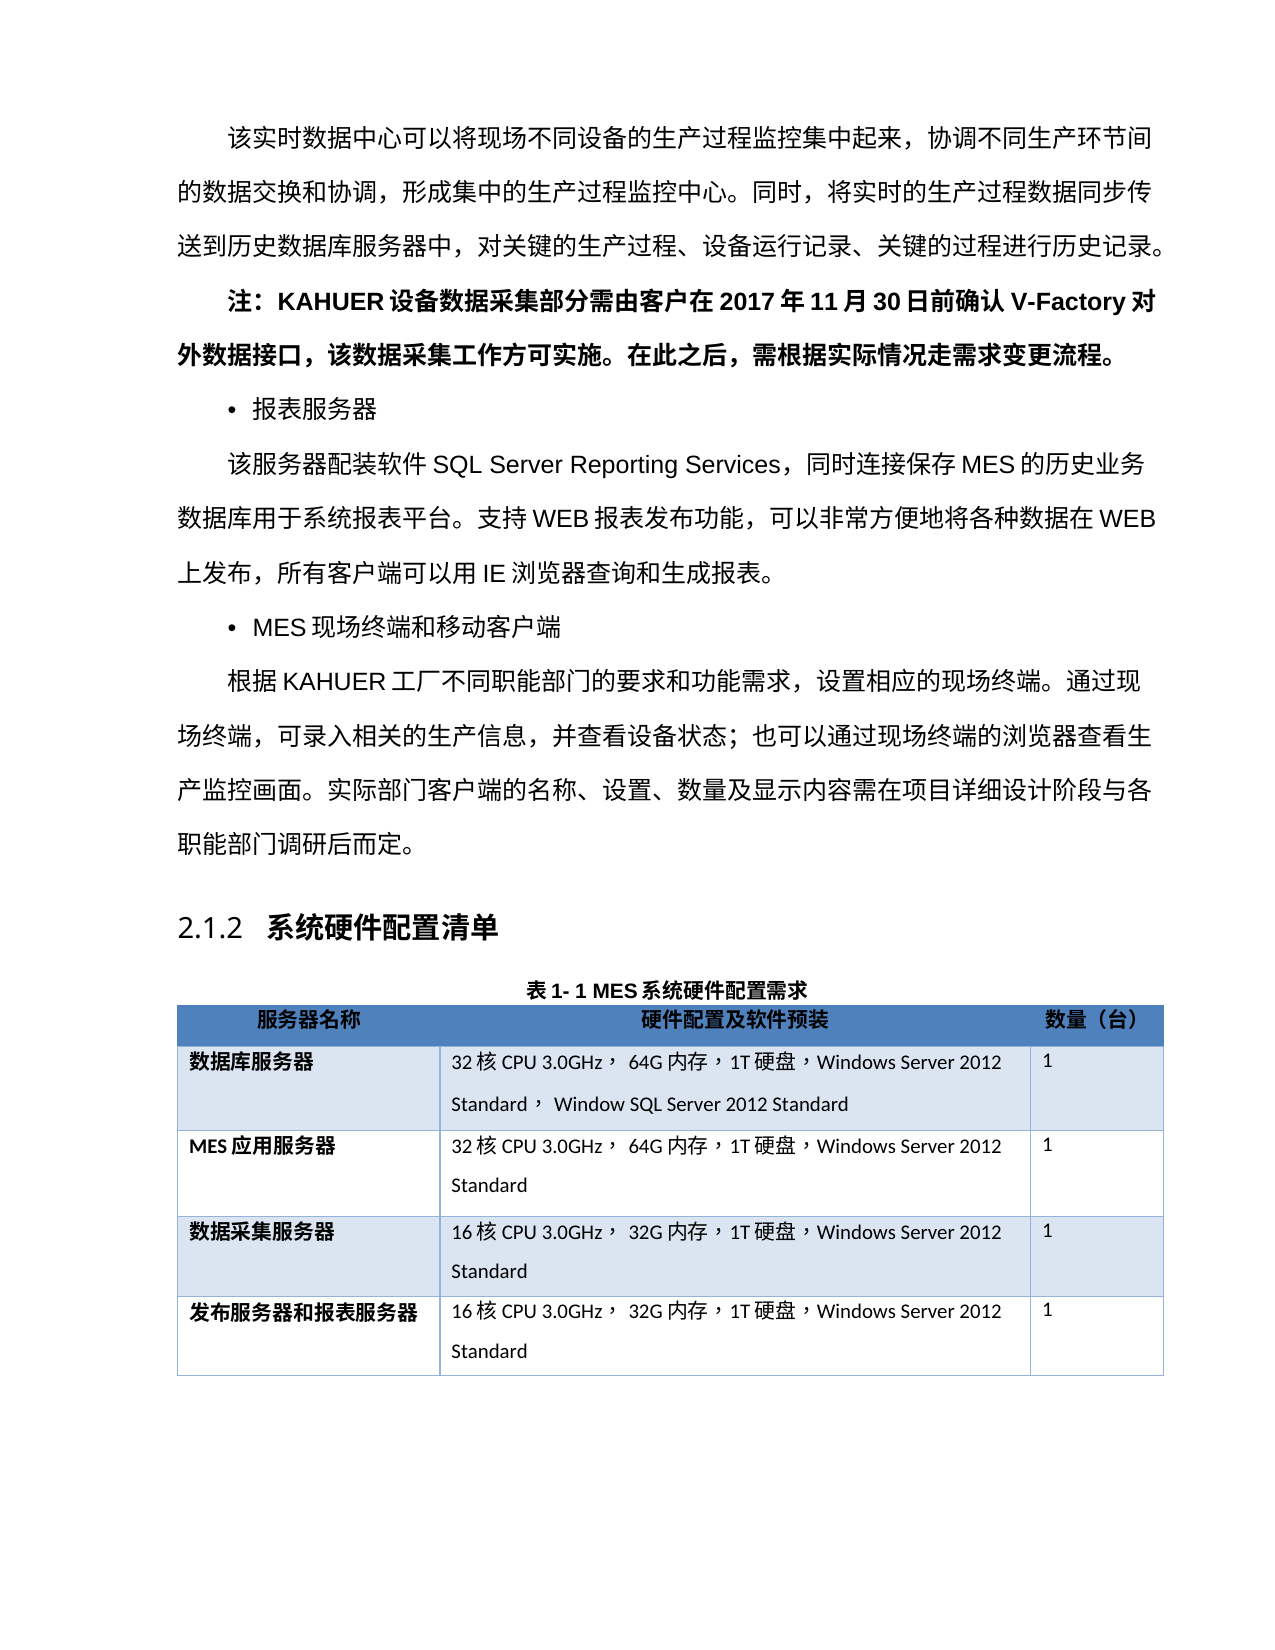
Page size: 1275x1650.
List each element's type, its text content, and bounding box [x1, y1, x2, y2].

table_header 硬件配置及软件预装 [441, 1006, 1030, 1046]
table_cell 数据采集服务器 [178, 1217, 439, 1296]
table_cell 16核CPU 3.0GHz， 32G内存，1T硬盘，Windows Server 2012 Standard [441, 1217, 1030, 1296]
table_cell 32核CPU 3.0GHz， 64G内存，1T硬盘，Windows Server 2012 Standard， Window SQL Server 2012 Standard [441, 1047, 1030, 1130]
table_header 服务器名称 [178, 1006, 439, 1046]
table_cell 发布服务器和报表服务器 [178, 1297, 439, 1375]
text 根据KAHUER工厂不同职能部门的要求和功能需求，设置相应的现场终端。通过现场终端，可录入相关的生产信息，并查看设备状态；也可以通过现场终端的浏览器查看生产监控画面。实际部门客户端的名称、设置、数量及显示内容需在项目详细设计阶段与各职能部门调研后而定。 [177, 662, 1157, 861]
table_cell 数据库服务器 [178, 1047, 439, 1130]
subtitle 系统硬件配置清单 [177, 904, 1157, 947]
table_cell 1 [1031, 1297, 1163, 1375]
text 注：KAHUER设备数据采集部分需由客户在2017年11月30日前确认V-Factory对外数据接口，该数据采集工作方可实施。在此之后，需根据实际情况走需求变更流程。 [177, 281, 1157, 372]
table_cell 32核CPU 3.0GHz， 64G内存，1T硬盘，Windows Server 2012 Standard [441, 1131, 1030, 1216]
table_cell 1 [1031, 1131, 1163, 1216]
text 该服务器配装软件SQL Server Reporting Services，同时连接保存MES的历史业务数据库用于系统报表平台。支持WEB报表发布功能，可以非常方便地将各种数据在WEB上发布，所有客户端可以用IE浏览器查询和生成报表。 [177, 444, 1157, 589]
text 表1- 1 MES系统硬件配置需求 [177, 974, 1157, 1004]
table_cell MES应用服务器 [178, 1131, 439, 1216]
text 该实时数据中心可以将现场不同设备的生产过程监控集中起来，协调不同生产环节间的数据交换和协调，形成集中的生产过程监控中心。同时，将实时的生产过程数据同步传送到历史数据库服务器中，对关键的生产过程、设备运行记录、关键的过程进行历史记录。 [177, 118, 1157, 263]
table_header 数量（台） [1031, 1006, 1163, 1046]
table_cell 16核CPU 3.0GHz， 32G内存，1T硬盘，Windows Server 2012 Standard [441, 1297, 1030, 1375]
text • 报表服务器 [177, 390, 1157, 426]
table_cell 1 [1031, 1217, 1163, 1296]
text • MES现场终端和移动客户端 [177, 607, 1157, 644]
table_cell 1 [1031, 1047, 1163, 1130]
